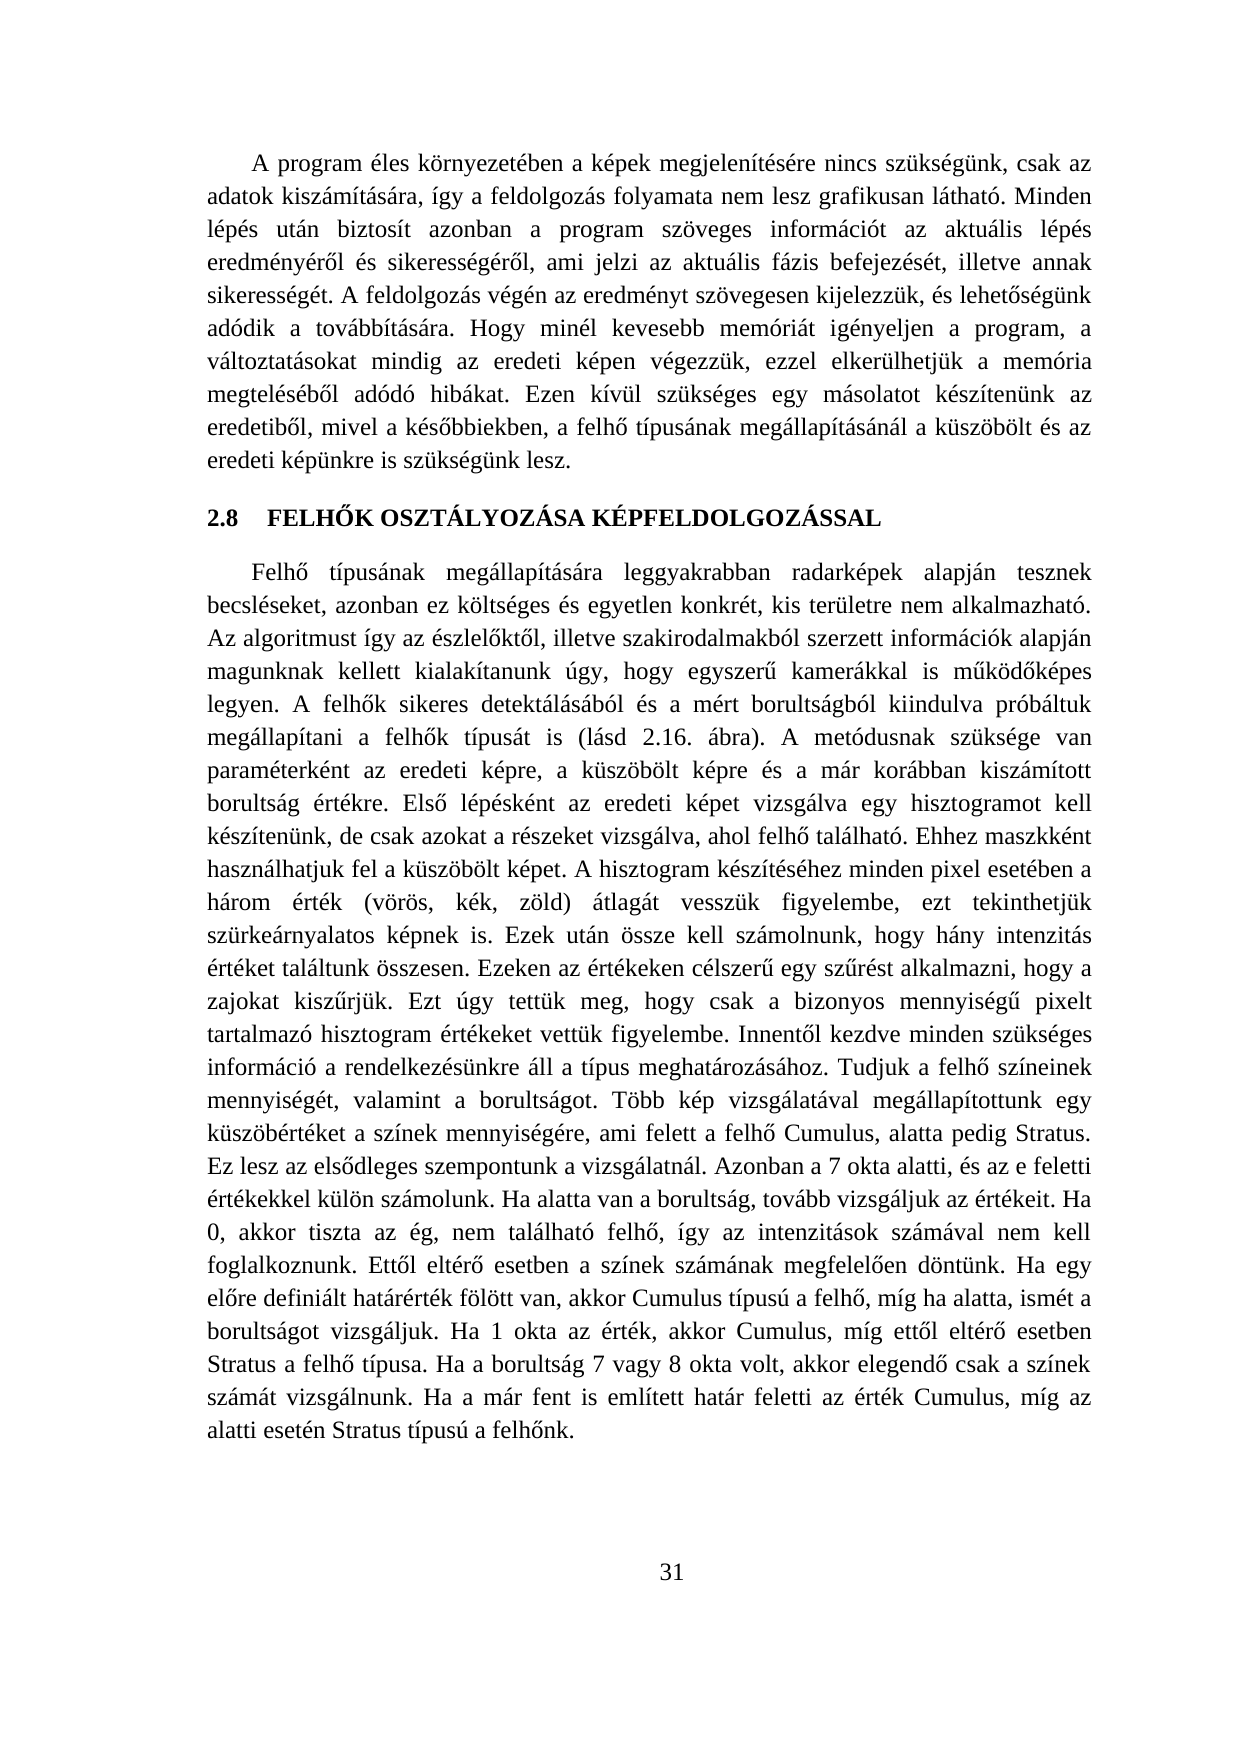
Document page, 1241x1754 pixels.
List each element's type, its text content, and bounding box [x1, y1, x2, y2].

text A program éles környezetében a képek megjelenítésére nincs szükségünk, csak az adatok kiszámítására, így a feldolgozás folyamata nem lesz grafikusan látható. Minden lépés után biztosít azonban a program szöveges információt az aktuális lépés eredményéről és sikerességéről, ami jelzi az aktuális fázis befejezését, illetve annak sikerességét. A feldolgozás végén az eredményt szövegesen kijelezzük, és lehetőségünk adódik a továbbítására. Hogy minél kevesebb memóriát igényeljen a program, a változtatásokat mindig az eredeti képen végezzük, ezzel elkerülhetjük a memória megteléséből adódó hibákat. Ezen kívül szükséges egy másolatot készítenünk az eredetiből, mivel a későbbiekben, a felhő típusának megállapításánál a küszöbölt és az eredeti képünkre is szükségünk lesz. [207, 148, 1092, 474]
subtitle Felhők osztályozása képfeldolgozással [207, 503, 1092, 532]
